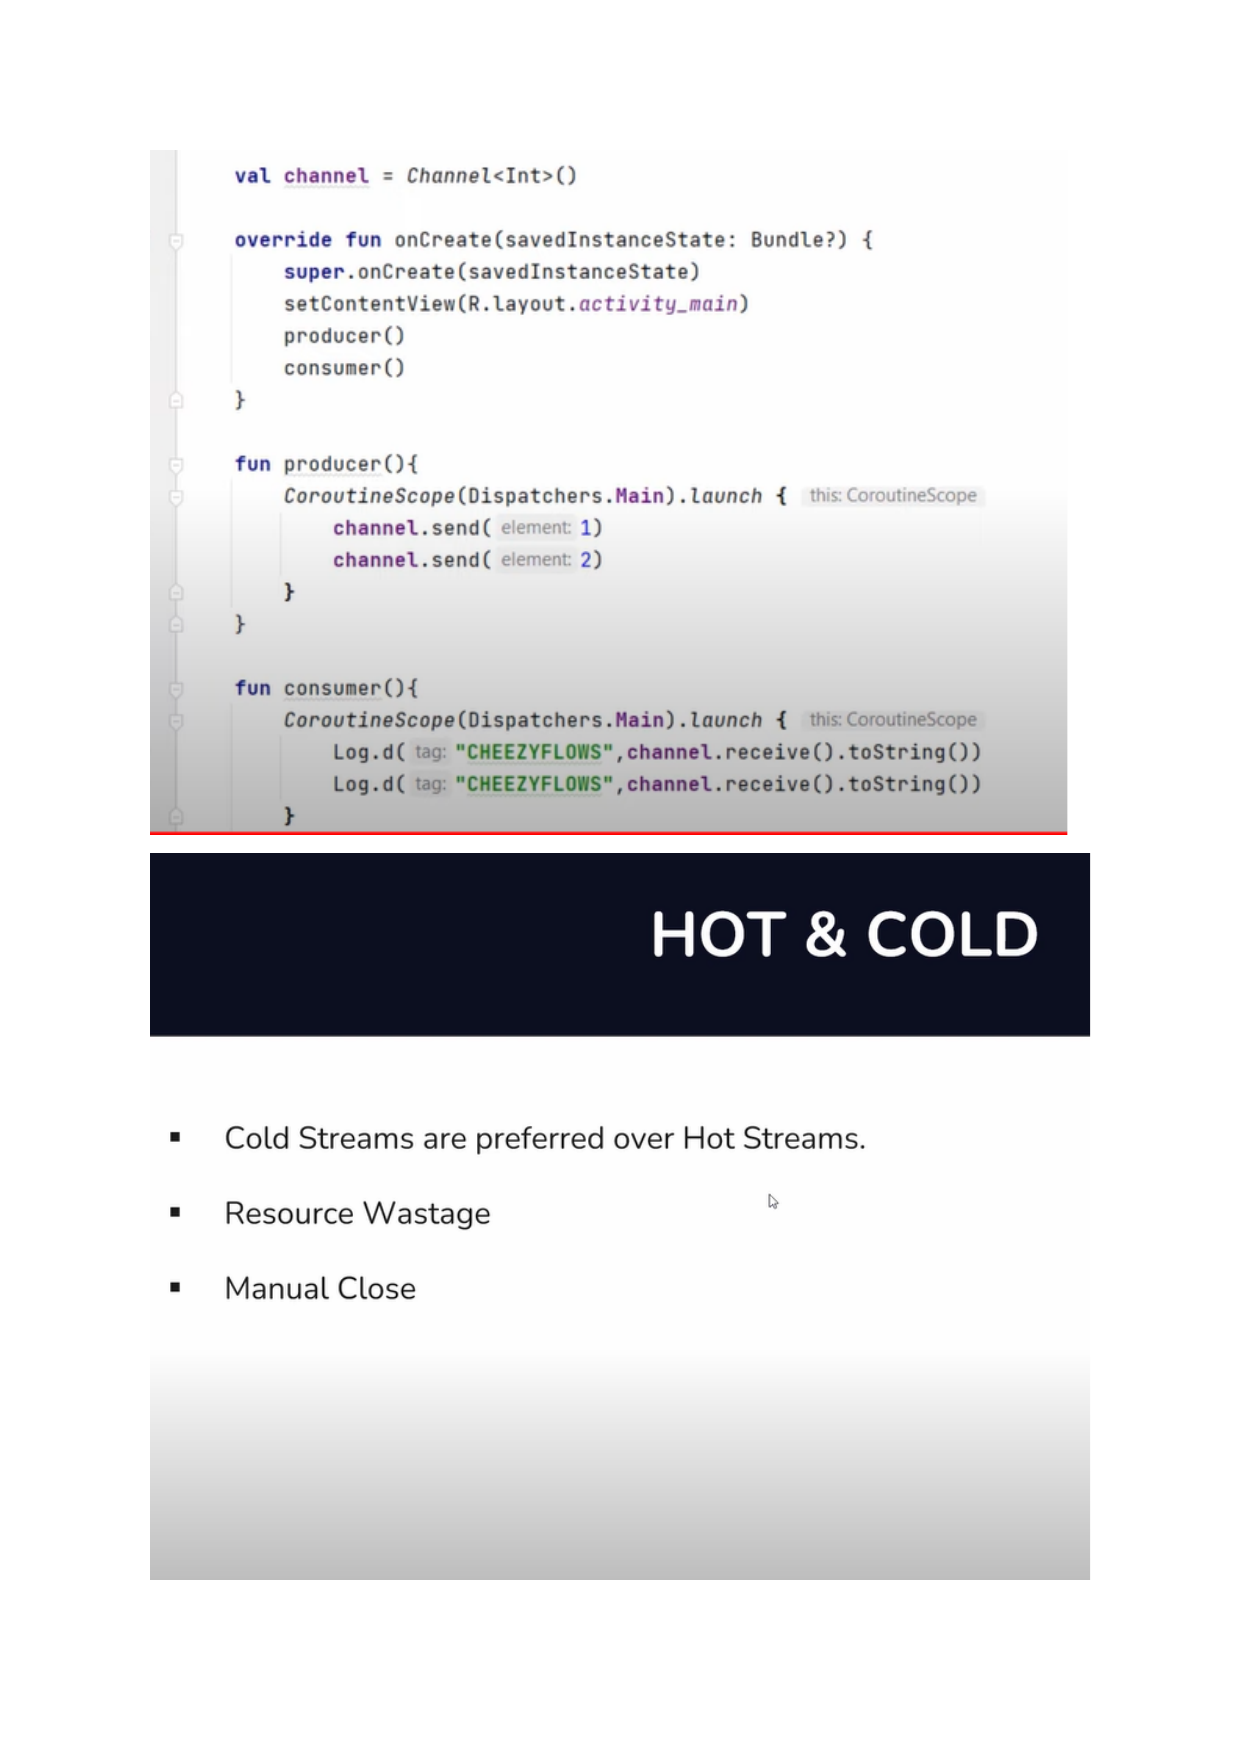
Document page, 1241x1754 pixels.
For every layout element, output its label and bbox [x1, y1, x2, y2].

picture [150, 150, 1068, 835]
picture [150, 853, 1091, 1580]
